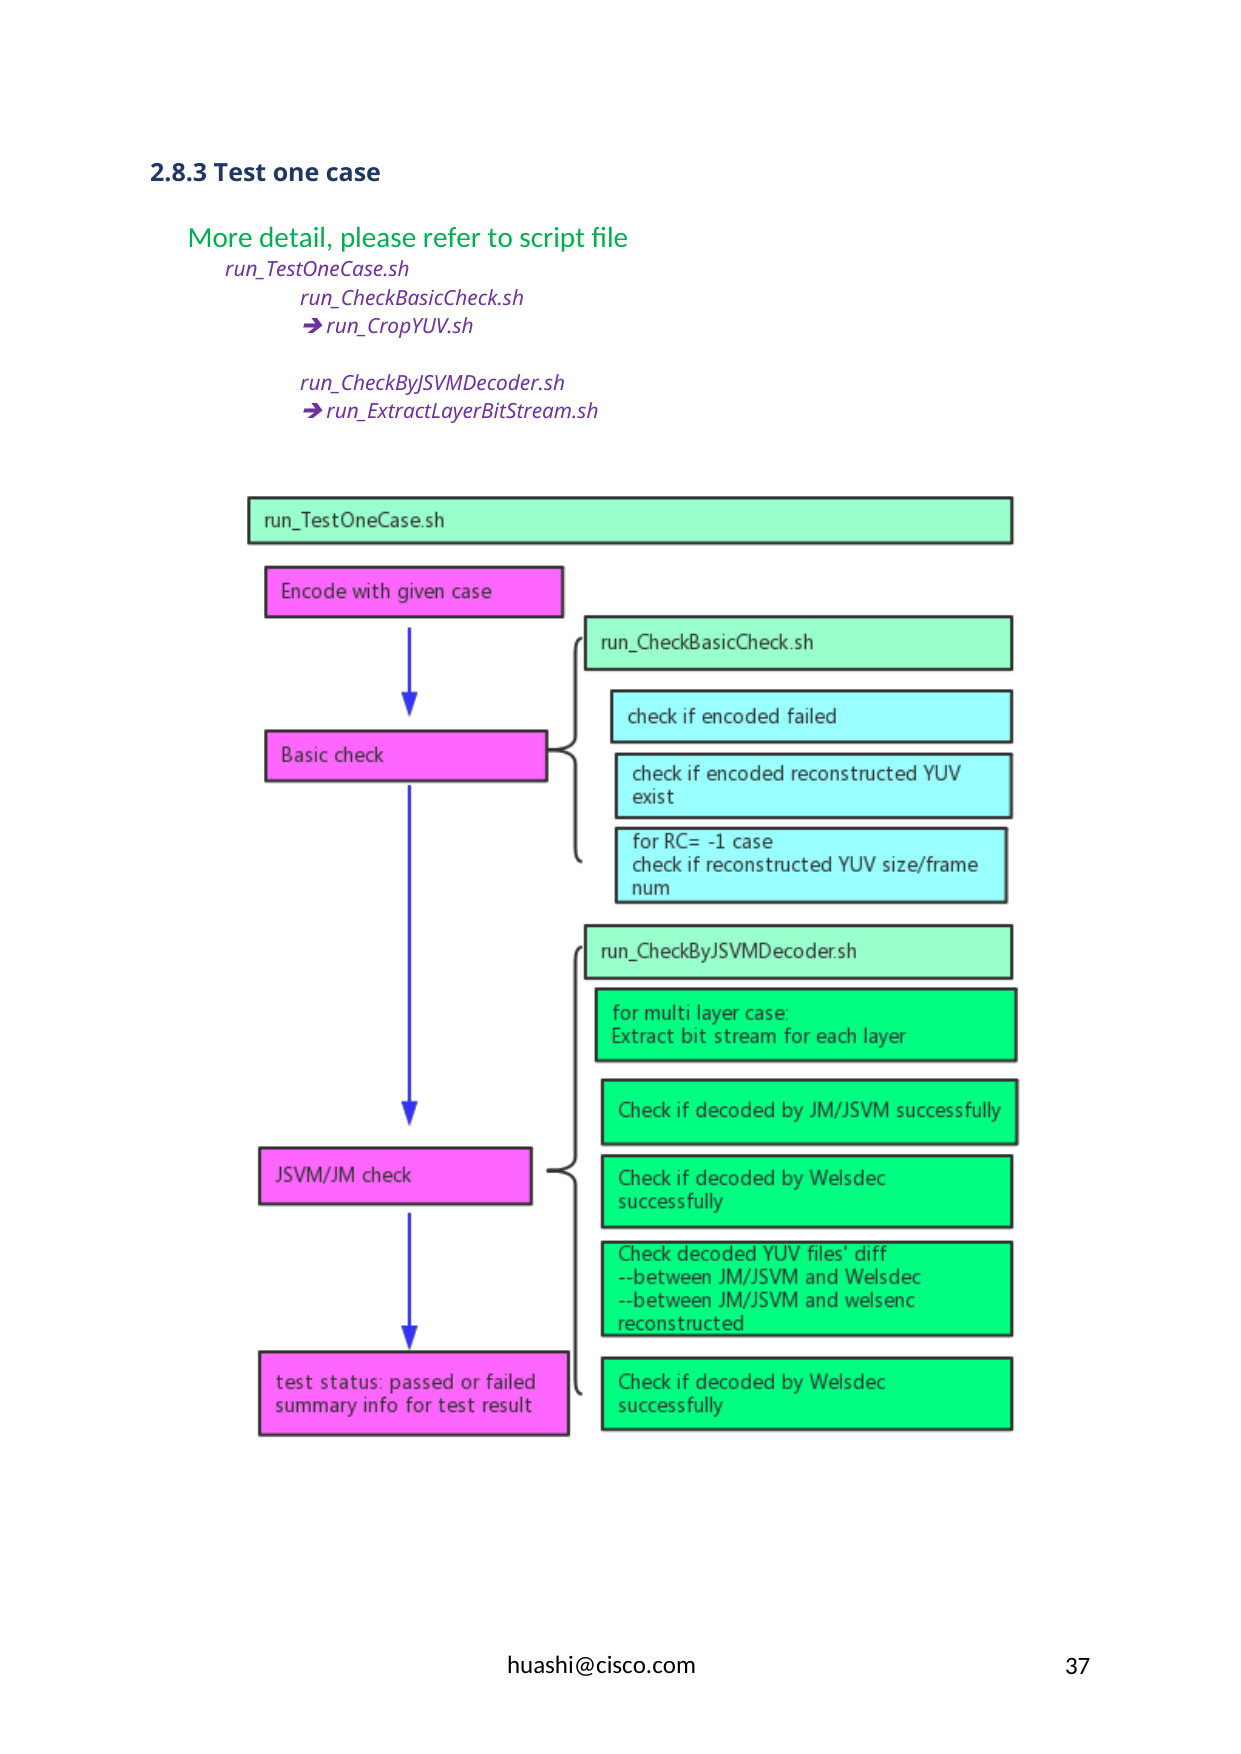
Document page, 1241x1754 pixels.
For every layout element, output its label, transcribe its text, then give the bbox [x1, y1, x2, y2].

subtitle 2.8.3 Test one case [150, 154, 1090, 188]
picture [175, 425, 1065, 1485]
list More detail, please refer to script file [187, 219, 1090, 254]
list run_TestOneCase.sh [225, 254, 1090, 283]
list run_CropYUV.sh [300, 311, 1090, 340]
list run_CheckBasicCheck.sh [300, 283, 1090, 311]
list run_CheckByJSVMDecoder.sh [300, 368, 1090, 397]
list run_ExtractLayerBitStream.sh [300, 397, 1090, 425]
